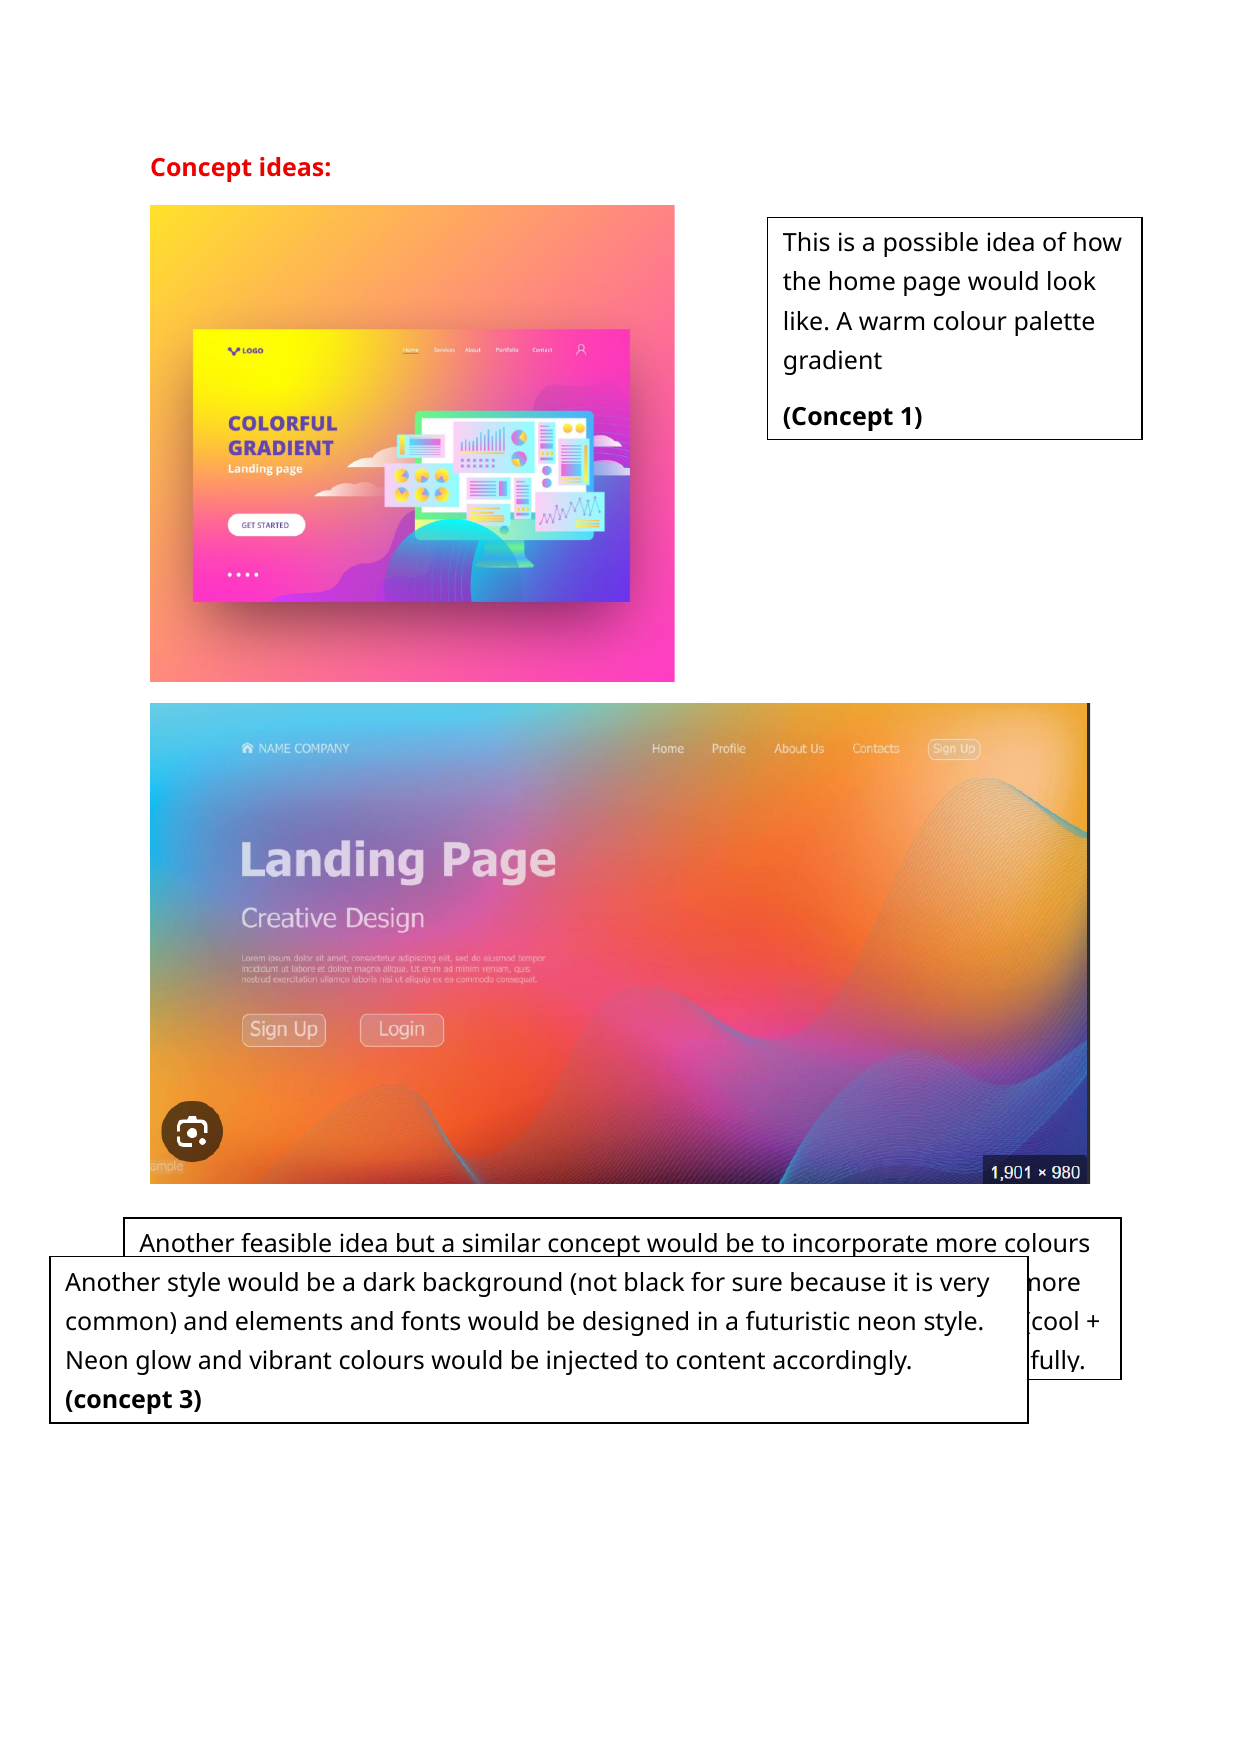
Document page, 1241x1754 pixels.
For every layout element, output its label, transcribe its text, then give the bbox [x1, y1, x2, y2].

picture [150, 703, 1091, 1184]
picture [150, 205, 675, 682]
text Concept ideas: [150, 150, 1090, 184]
